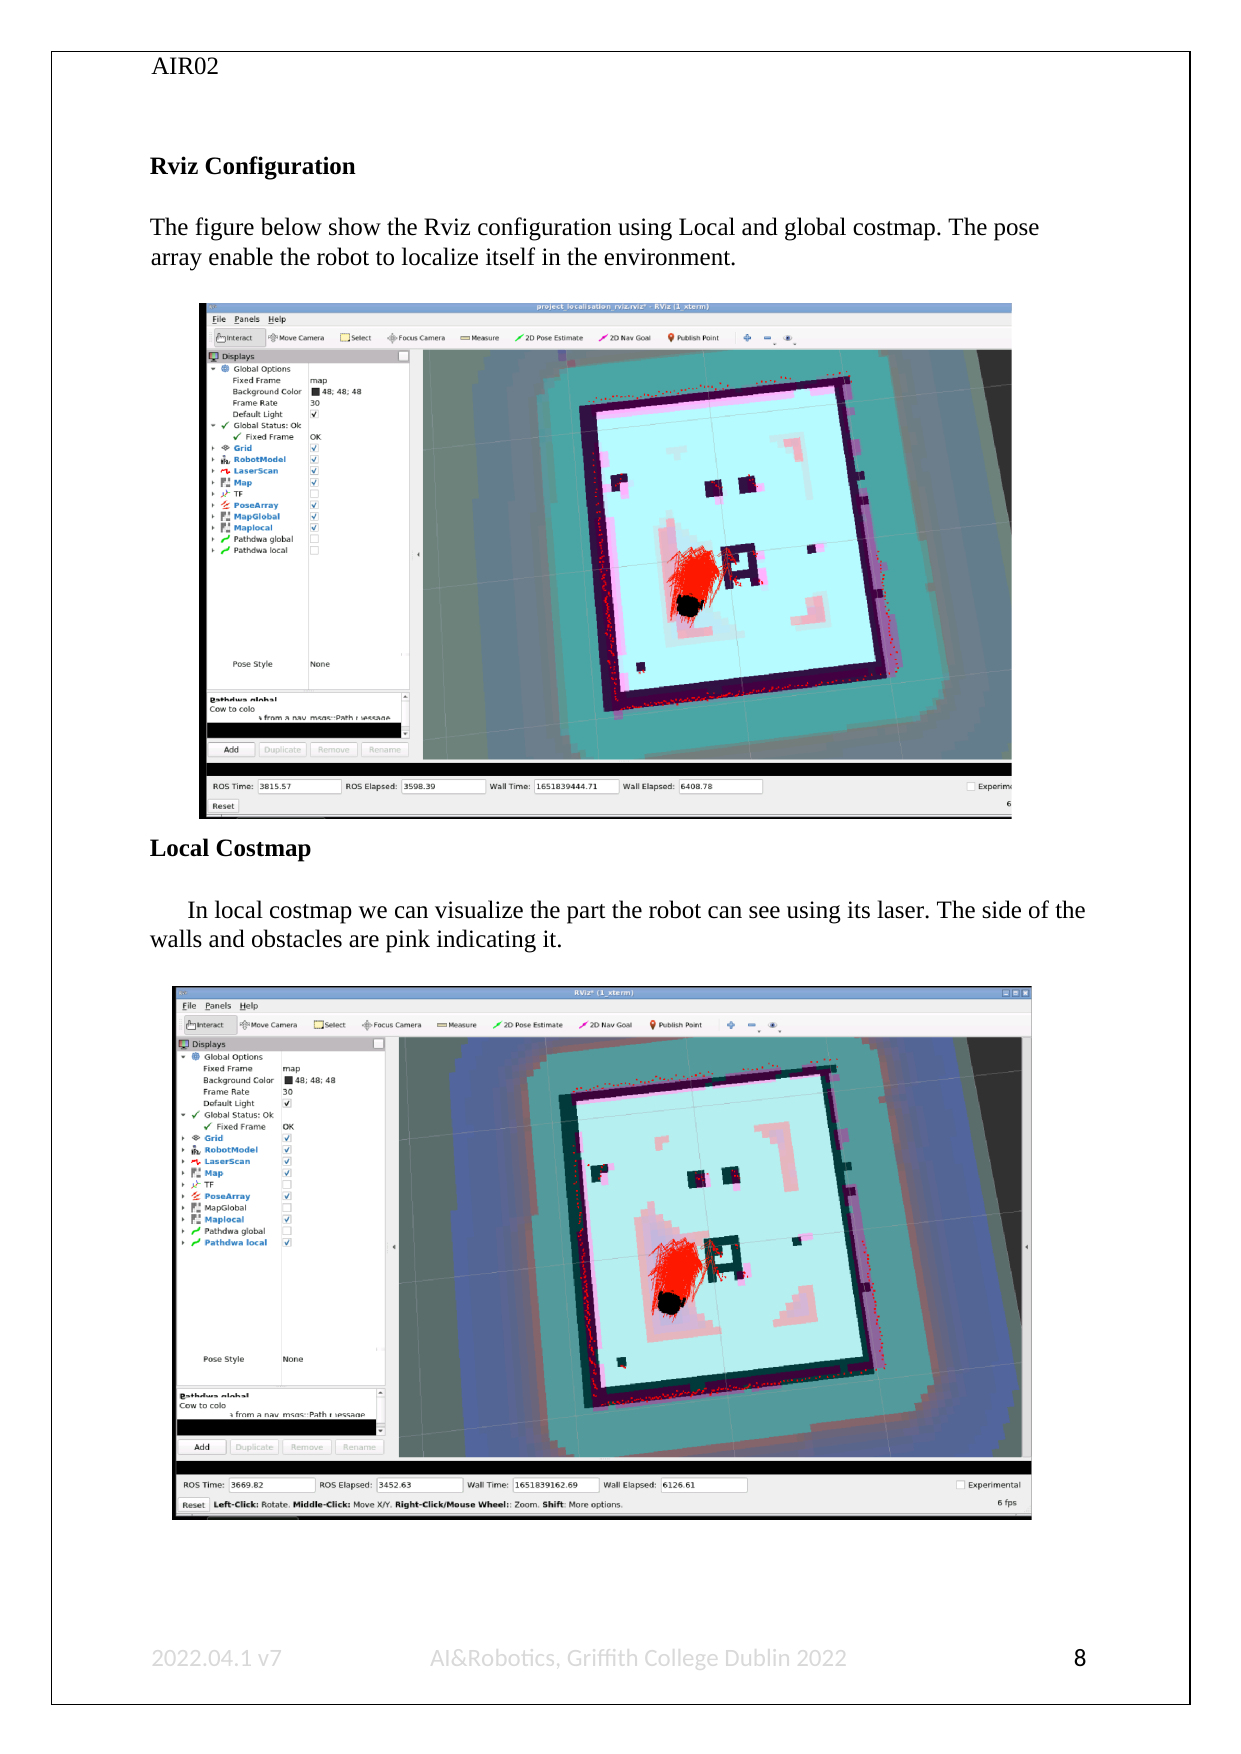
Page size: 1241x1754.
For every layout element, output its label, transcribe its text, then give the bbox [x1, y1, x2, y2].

picture [171, 985, 1032, 1520]
text In local costmap we can visualize the part the robot can see using its laser. The side of the walls and obstacles are pink indicating it. [149, 895, 1092, 953]
subtitle Local Costmap [149, 833, 1092, 862]
picture [198, 302, 1012, 819]
subtitle Rviz Configuration [149, 151, 1092, 179]
text The figure below show the Rviz configuration using Local and global costmap. The pose array enable the robot to localize itself in the environment. [149, 212, 1092, 270]
